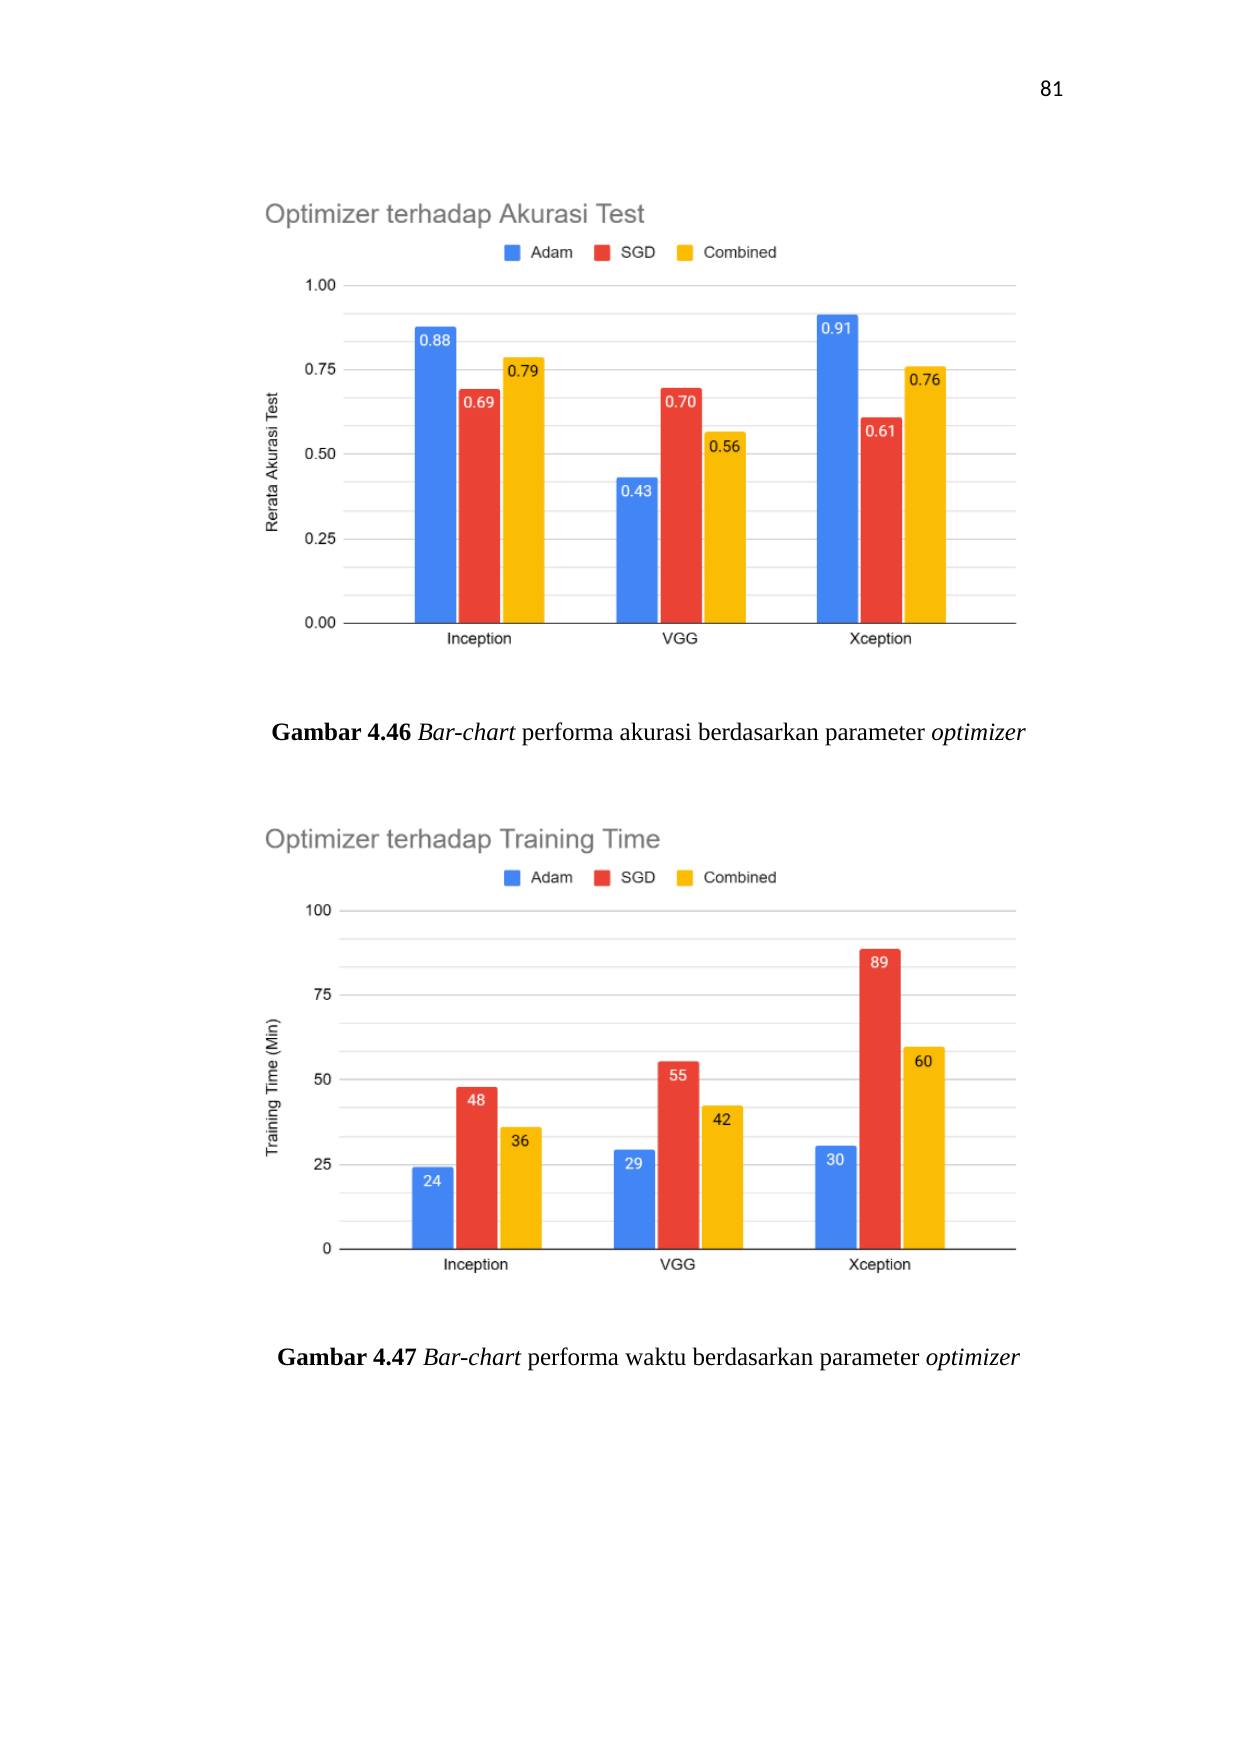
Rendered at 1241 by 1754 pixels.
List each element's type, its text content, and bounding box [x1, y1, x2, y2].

picture [240, 802, 1041, 1298]
picture [240, 177, 1041, 672]
